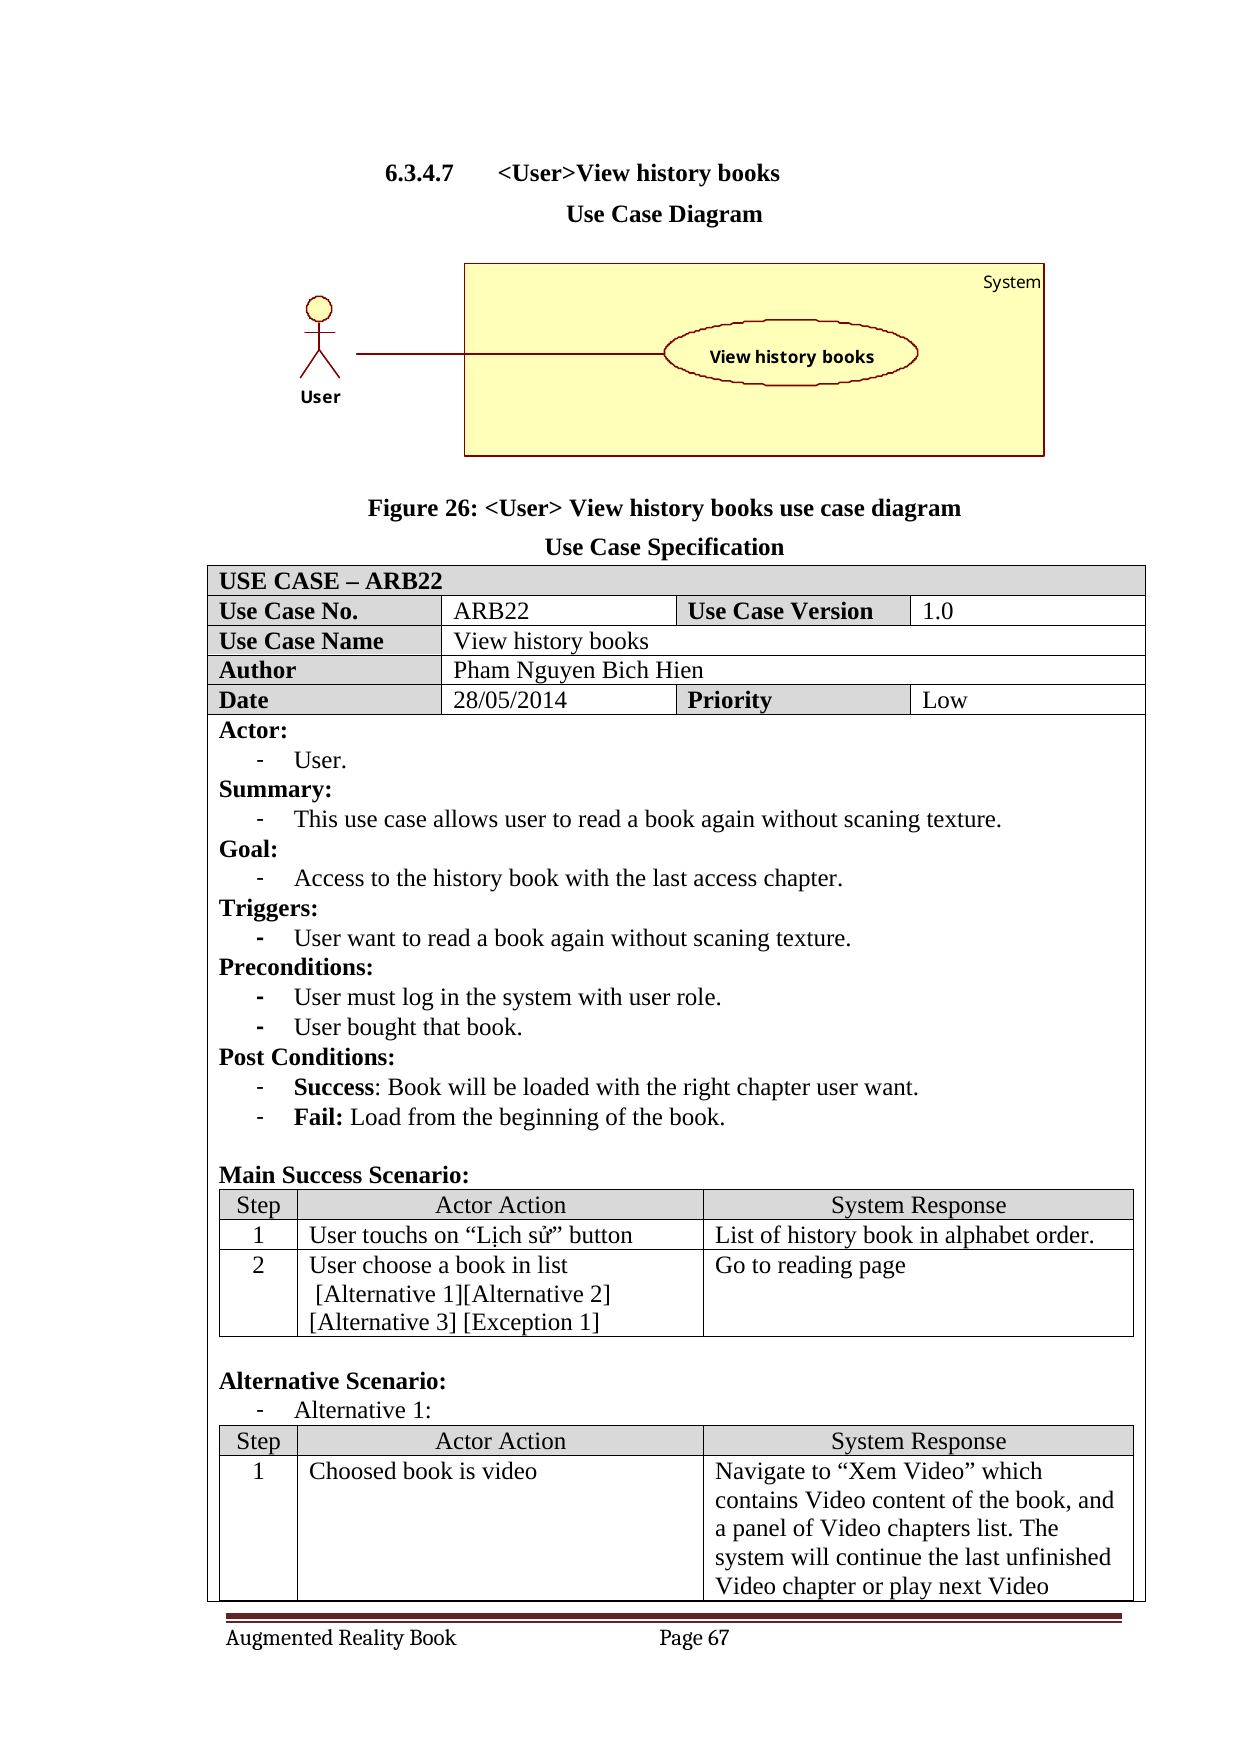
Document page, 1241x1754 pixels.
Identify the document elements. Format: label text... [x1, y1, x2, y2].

table_cell 28/05/2014 [442, 685, 676, 714]
table_cell View history books [442, 626, 1145, 654]
table_cell ARB22 [442, 596, 676, 625]
table_cell Date [208, 685, 441, 714]
table_cell 1.0 [911, 596, 1145, 625]
table_header USE CASE – ARB22 [208, 566, 1145, 595]
subtitle <User>View history books [385, 158, 1122, 187]
table_cell Priority [677, 685, 910, 714]
table_cell Pham Nguyen Bich Hien [442, 656, 1145, 684]
subtitle Use Case Diagram [207, 199, 1122, 228]
text Figure 26: <User> View history books use case diagram [207, 493, 1122, 522]
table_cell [208, 715, 1145, 1601]
table_cell Use Case Name [208, 626, 441, 654]
table_cell Low [911, 685, 1145, 714]
table_cell Author [208, 656, 441, 684]
subtitle Use Case Specification [207, 532, 1122, 561]
table_cell Use Case Version [677, 596, 910, 625]
table_cell Use Case No. [208, 596, 441, 625]
